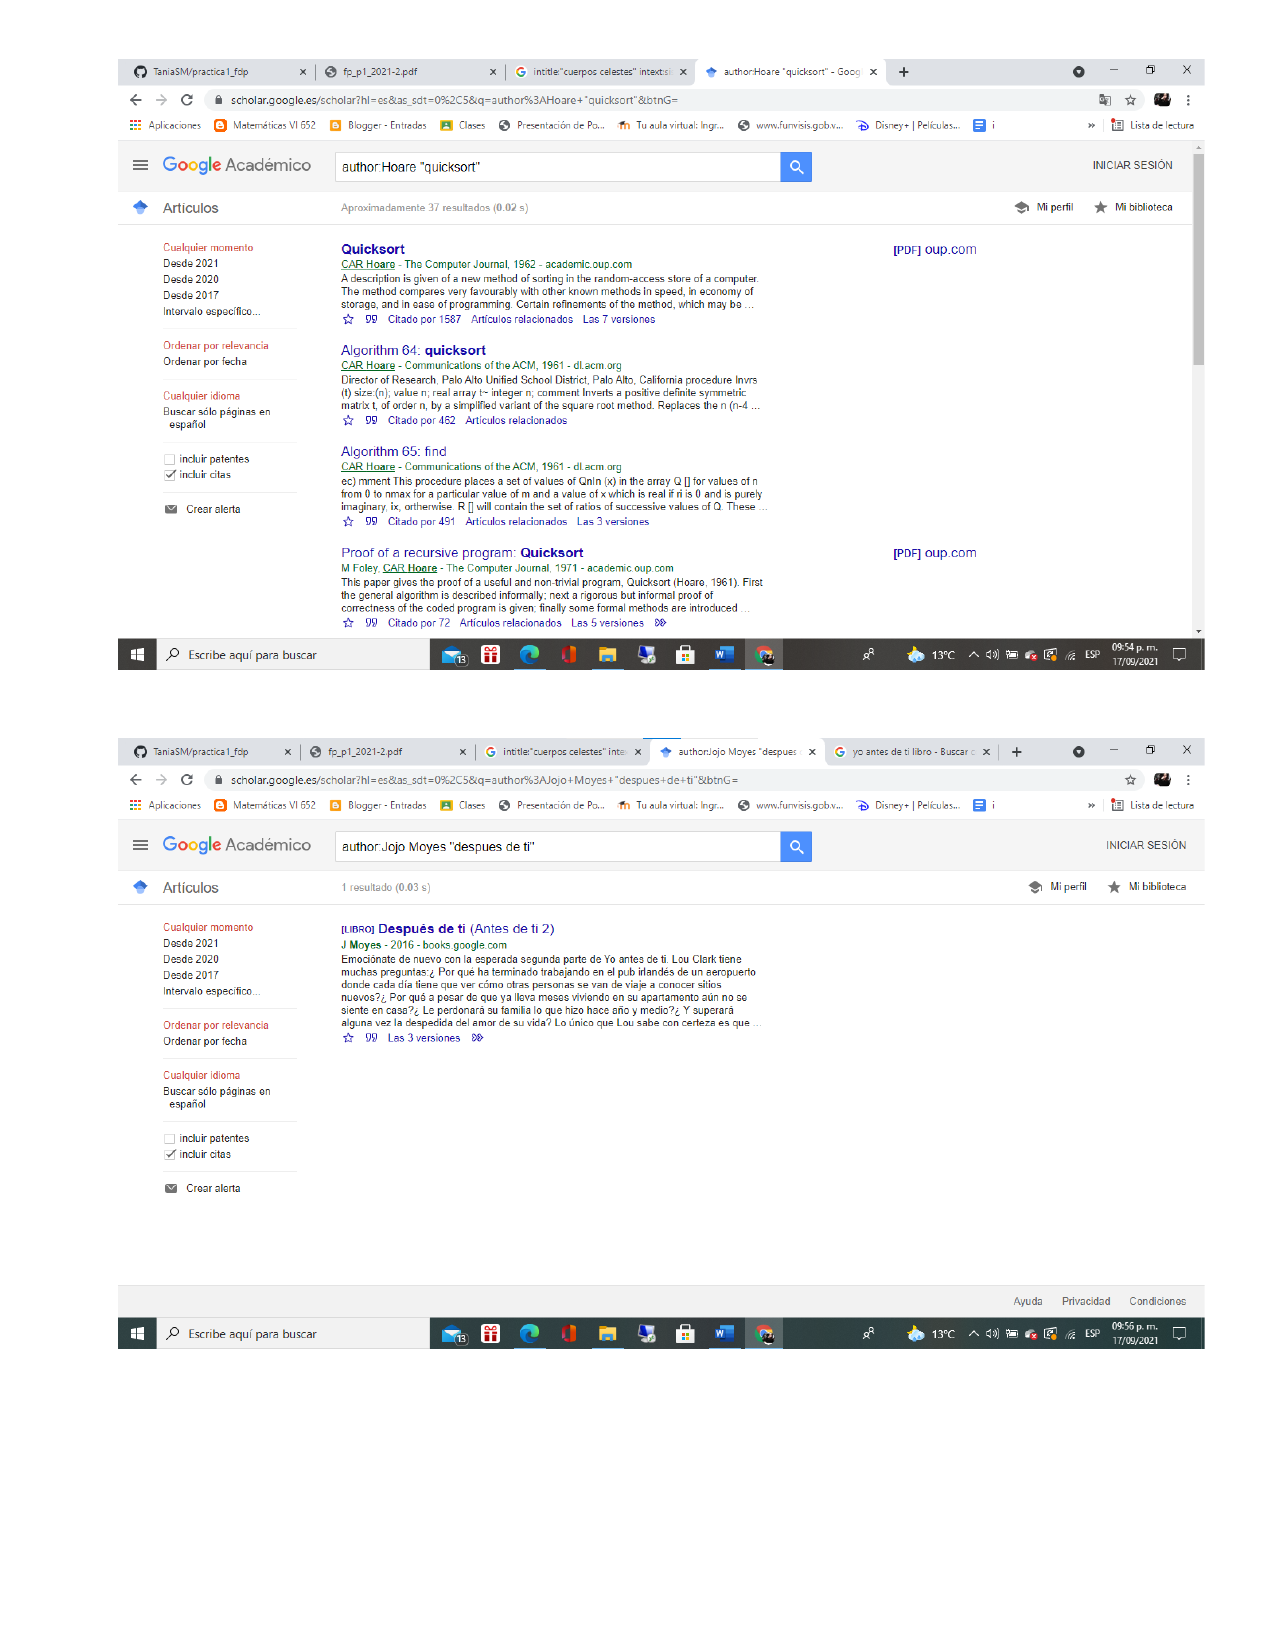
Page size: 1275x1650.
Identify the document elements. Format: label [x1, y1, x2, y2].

picture [118, 738, 1205, 1349]
picture [118, 59, 1205, 670]
